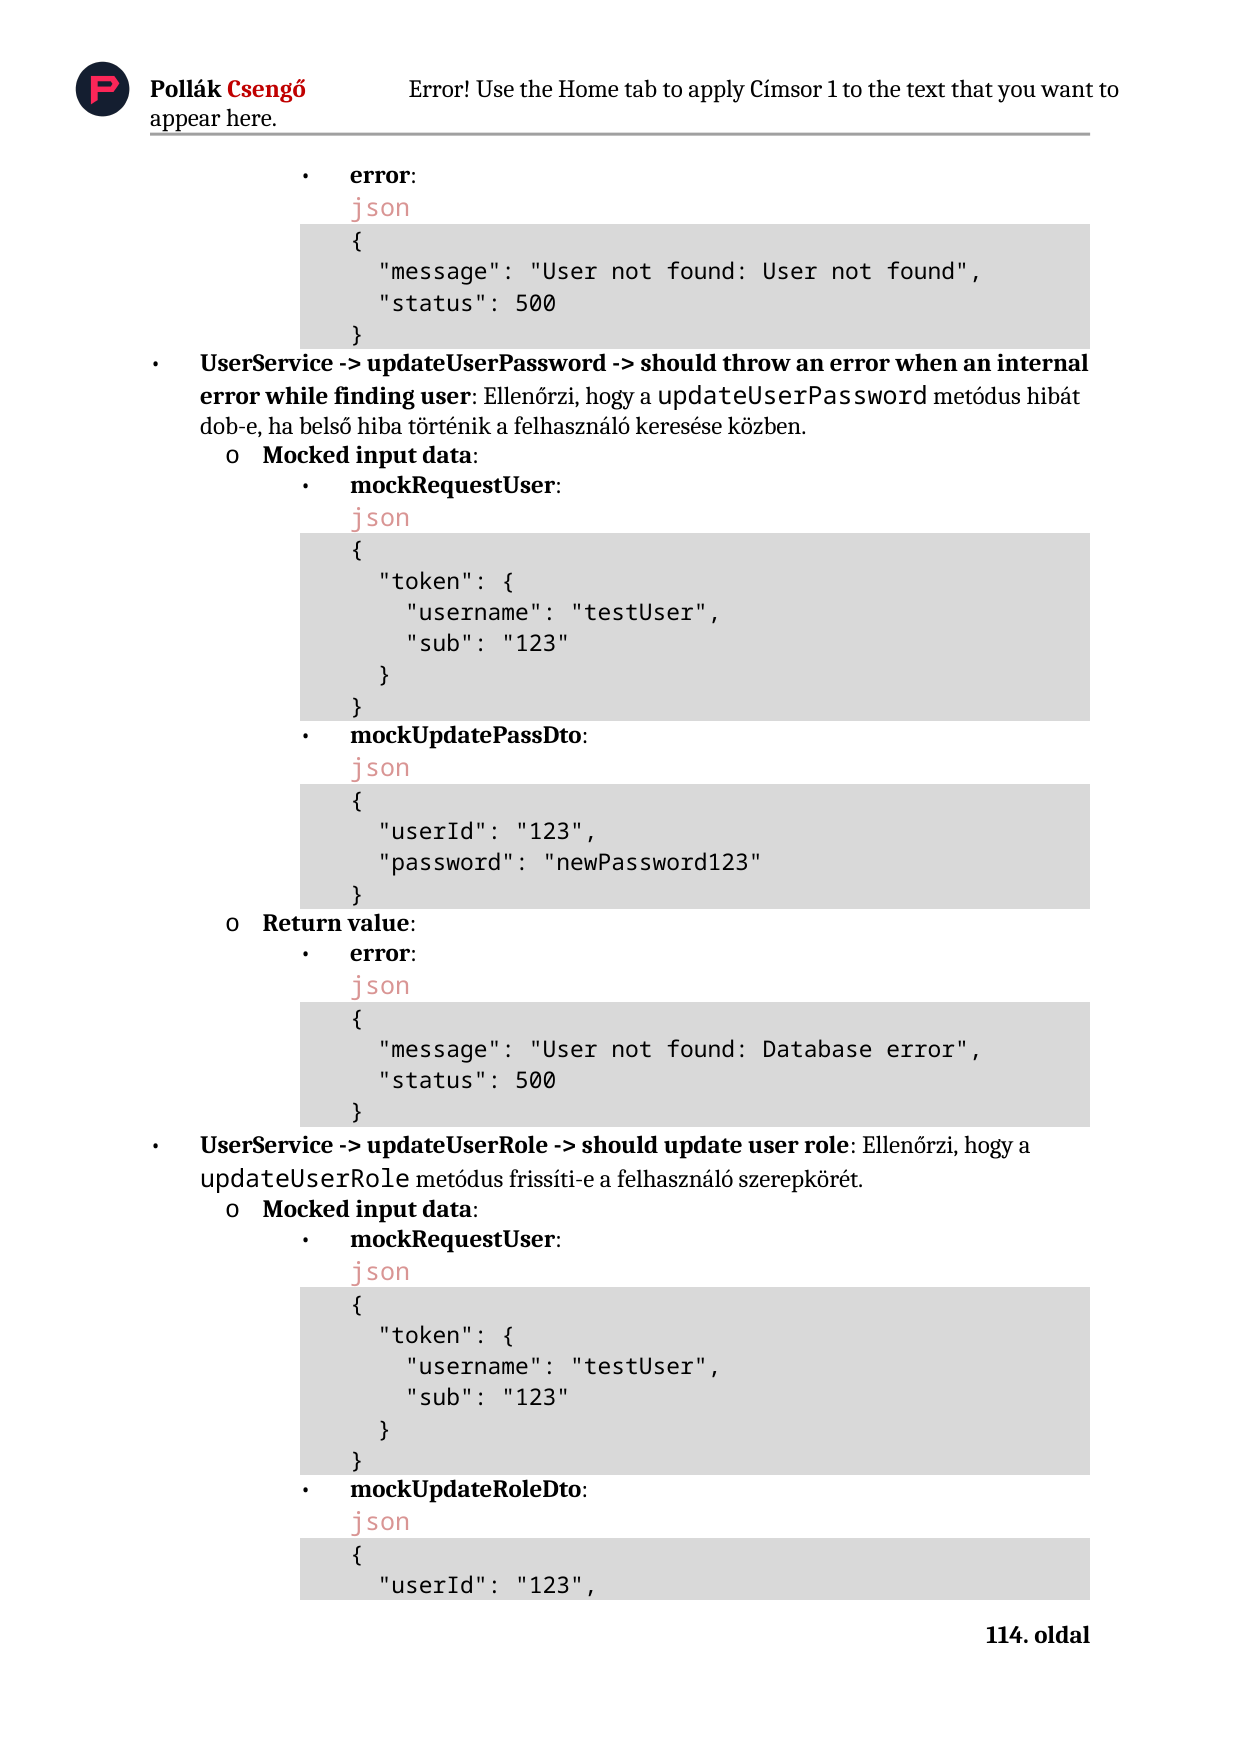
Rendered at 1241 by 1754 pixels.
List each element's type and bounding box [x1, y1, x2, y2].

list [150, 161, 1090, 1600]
picture [71, 57, 132, 118]
